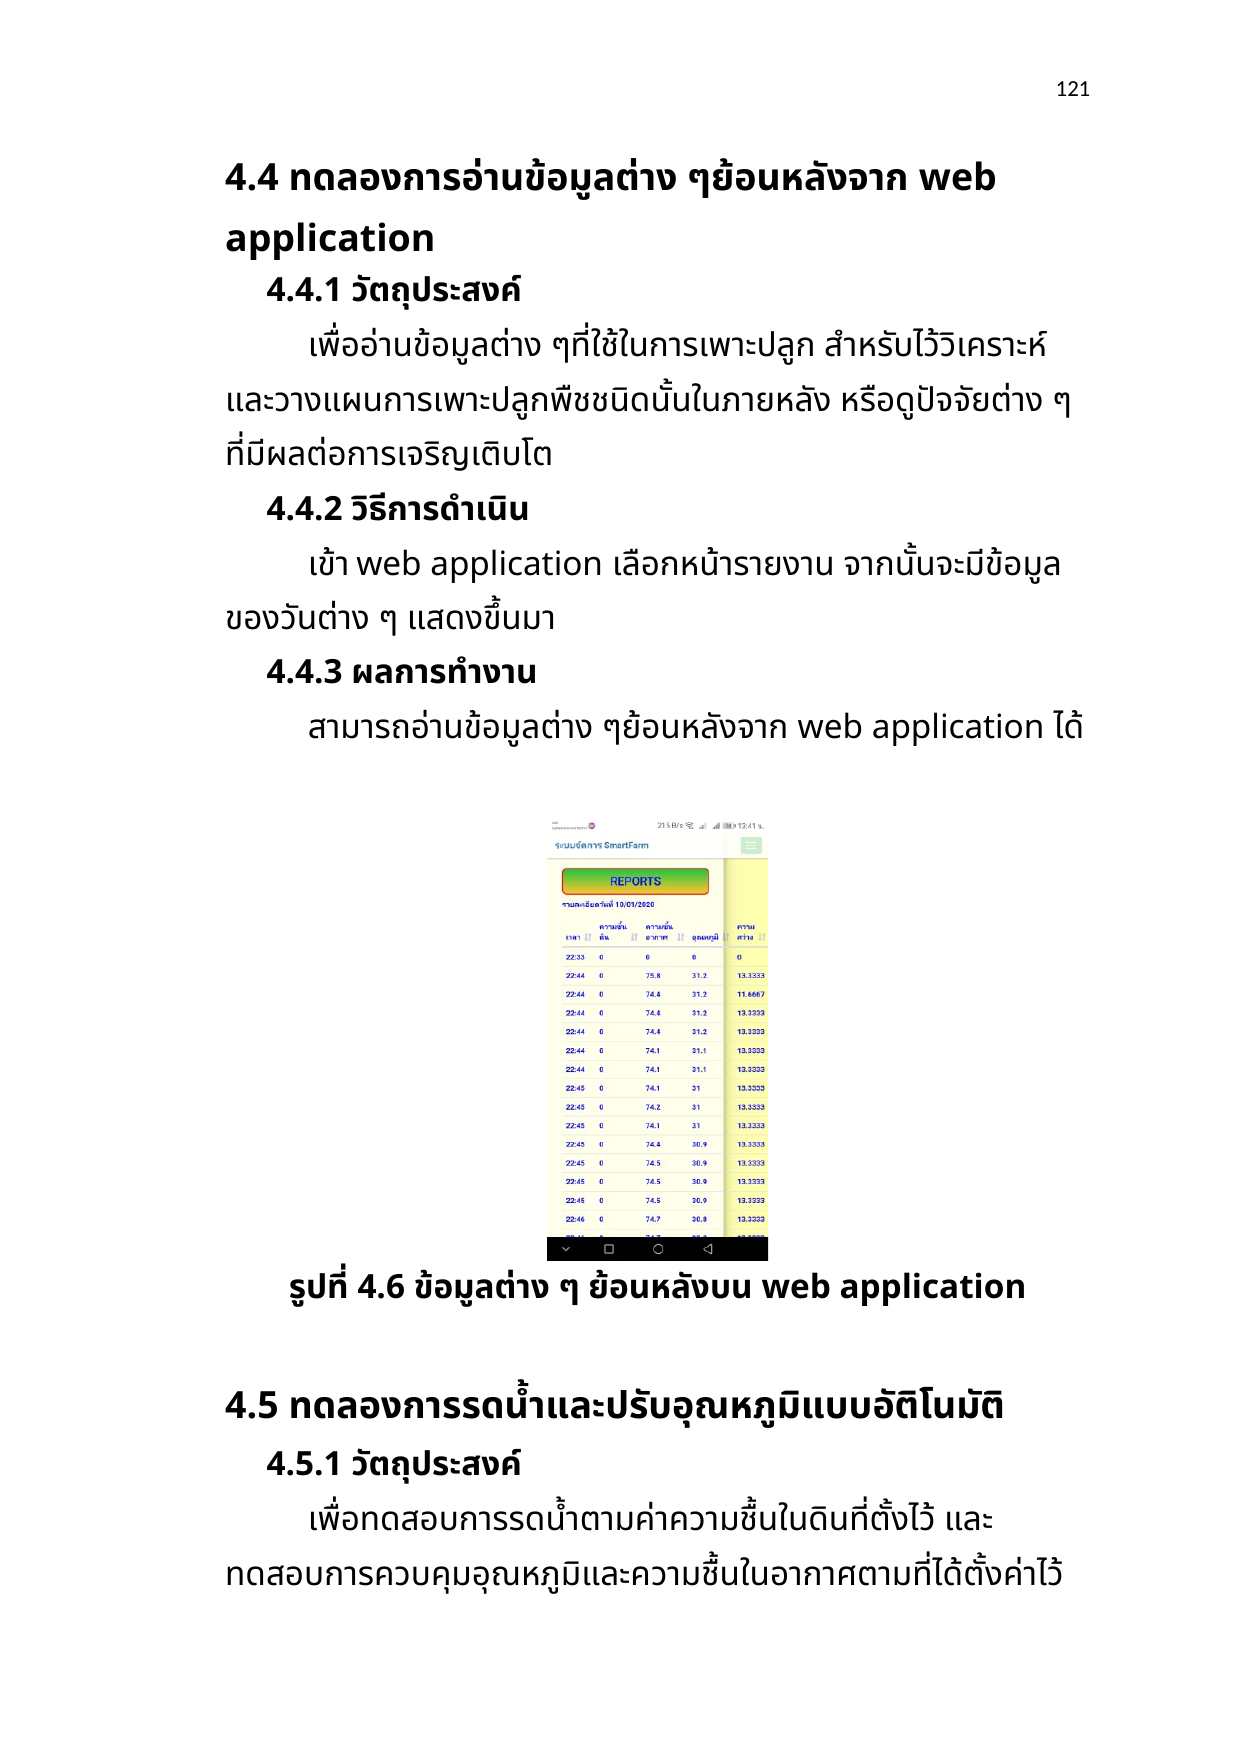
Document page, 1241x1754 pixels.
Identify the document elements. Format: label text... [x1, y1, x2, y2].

text รูปที่ 4.6 ข้อมูลต่าง ๆ ย้อนหลังบน web application [225, 1263, 1090, 1313]
text เข้าweb application เลือกหน้ารายงาน จากนั้นจะมีข้อมูลของวันต่าง ๆ แสดงขึ้นมา [225, 539, 1090, 644]
text สามารถอ่านข้อมูลต่าง ๆย้อนหลังจาก web application ได้ [225, 703, 1090, 753]
text 4.4 ทดลองการอ่านข้อมูลต่าง ๆย้อนหลังจาก web application [225, 150, 1090, 262]
text 4.4.2 วิธีการดำเนิน [225, 484, 1090, 535]
text 4.5 ทดลองการรดน้ำและปรับอุณหภูมิแบบอัติโนมัติ [225, 1379, 1090, 1436]
picture [547, 818, 769, 1261]
text เพื่ออ่านข้อมูลต่าง ๆที่ใช้ในการเพาะปลูก สำหรับไว้วิเคราะห์และวางแผนการเพาะปลูกพืชชนิดนั้นในภายหลัง หรือดูปัจจัยต่าง ๆที่มีผลต่อการเจริญเติบโต [225, 321, 1090, 480]
text 4.5.1 วัตถุประสงค์ [225, 1440, 1090, 1491]
text 4.4.1 วัตถุประสงค์ [225, 266, 1090, 317]
text เพื่อทดสอบการรดน้ำตามค่าความชื้นในดินที่ตั้งไว้ และทดสอบการควบคุมอุณหภูมิและความชื้นในอากาศตามที่ได้ตั้งค่าไว้ [225, 1495, 1090, 1600]
text 4.4.3 ผลการทำงาน [225, 648, 1090, 699]
